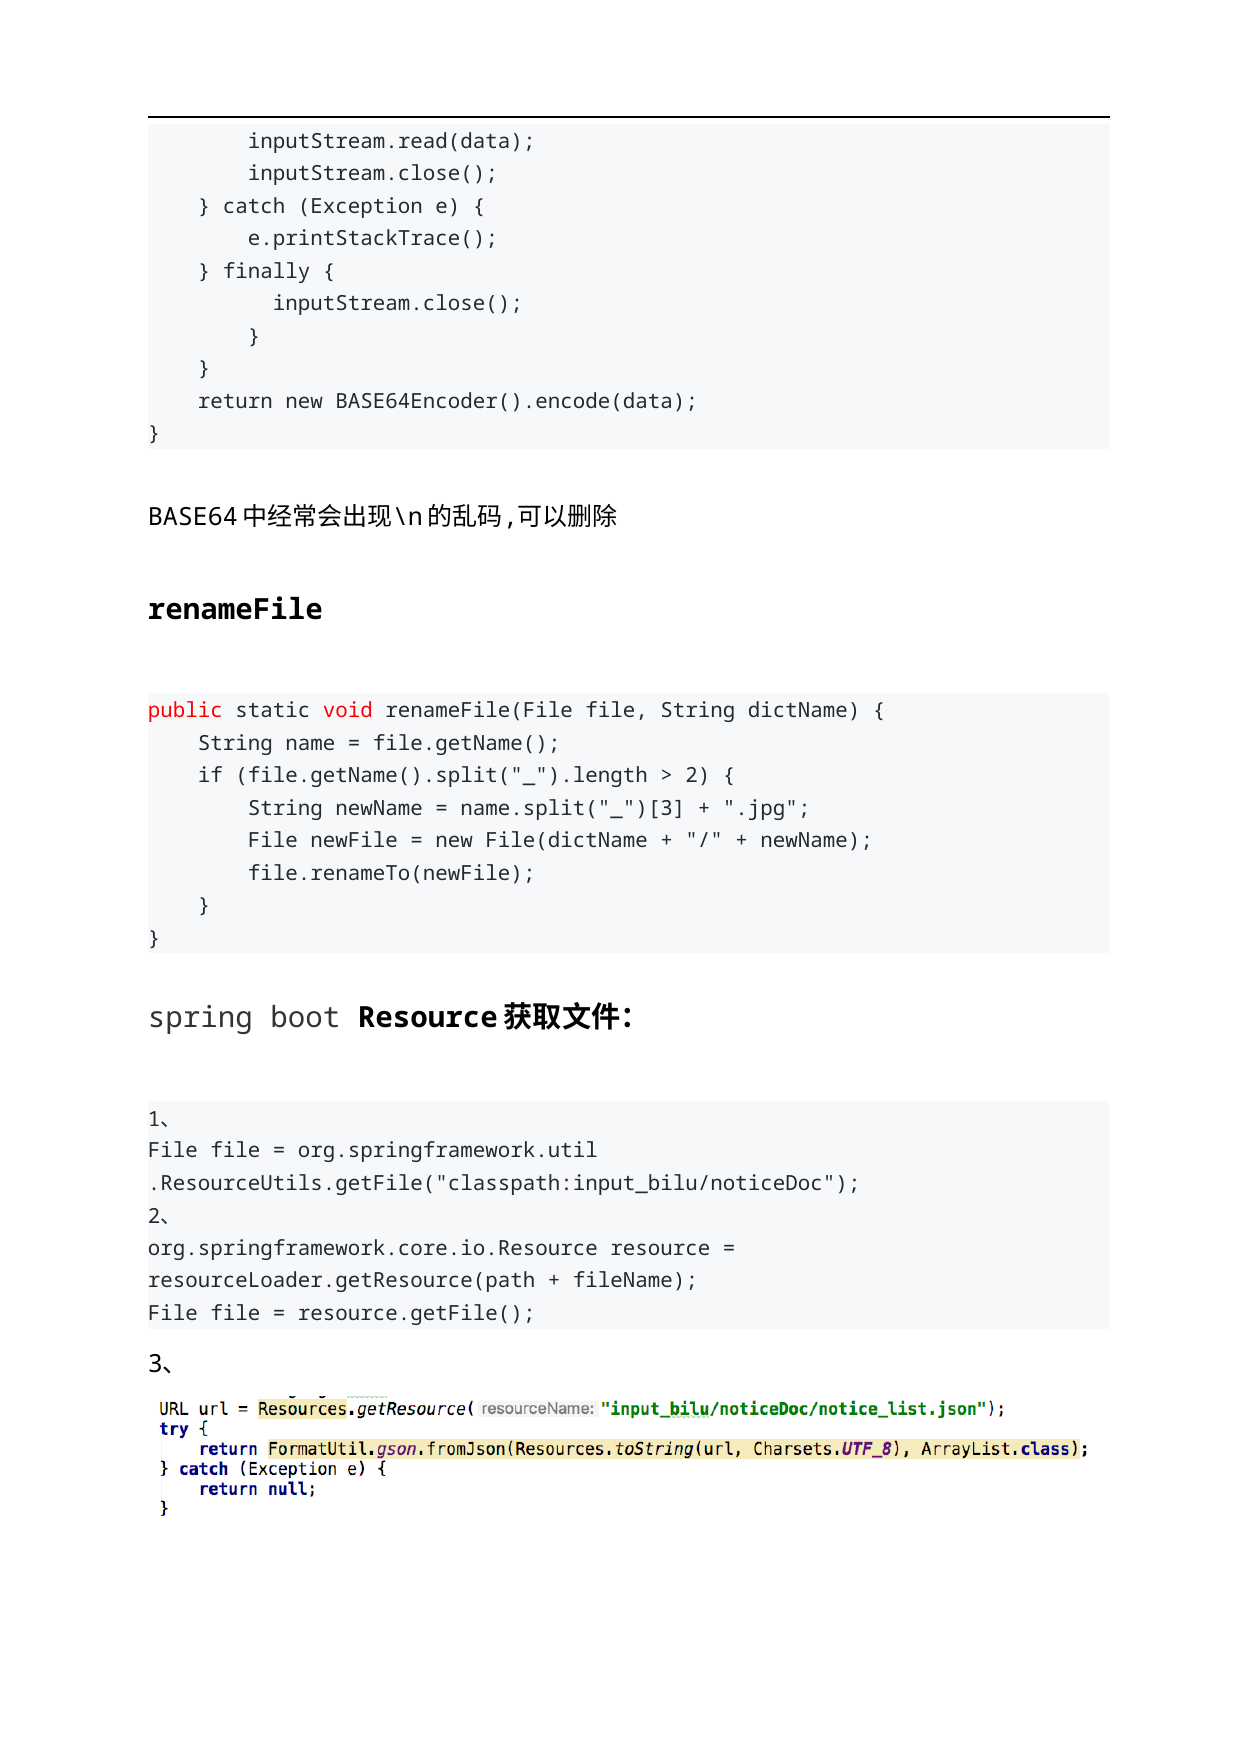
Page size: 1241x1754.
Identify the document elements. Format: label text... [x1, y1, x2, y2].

text org.springframework.core.io.Resource resource = resourceLoader.getResource(path + fileName); File file = resource.getFile(); [148, 1231, 1110, 1329]
text File newFile = new File(dictName + "/" + newName); [148, 823, 1110, 856]
picture [147, 1396, 1110, 1521]
text inputStream.close(); [148, 287, 1110, 319]
subtitle spring boot Resource获取文件： [148, 982, 1110, 1047]
text public static void renameFile(File file, String dictName) { [148, 693, 1110, 726]
text 2、 [148, 1199, 1110, 1231]
text if (file.getName().split("_").length > 2) { [148, 758, 1110, 791]
text 1、 [148, 1101, 1110, 1134]
text file.renameTo(newFile); [148, 856, 1110, 888]
text } [148, 352, 1110, 384]
text inputStream.close(); [148, 157, 1110, 189]
text } [148, 921, 1110, 953]
text String name = file.getName(); [148, 726, 1110, 758]
text } [148, 417, 1110, 449]
text inputStream.read(data); [148, 124, 1110, 157]
text return new BASE64Encoder().encode(data); [148, 384, 1110, 417]
text e.printStackTrace(); [148, 222, 1110, 254]
text 3、 [148, 1329, 1110, 1394]
text } catch (Exception e) { [148, 189, 1110, 222]
text } [148, 319, 1110, 352]
text BASE64中经常会出现\n的乱码,可以删除 [148, 482, 1110, 547]
text .ResourceUtils.getFile("classpath:input_bilu/noticeDoc"); [148, 1166, 1110, 1199]
text File file = org.springframework.util [148, 1134, 1110, 1166]
text } [148, 888, 1110, 921]
text } finally { [148, 254, 1110, 287]
text String newName = name.split("_")[3] + ".jpg"; [148, 791, 1110, 823]
subtitle renameFile [148, 576, 1110, 641]
